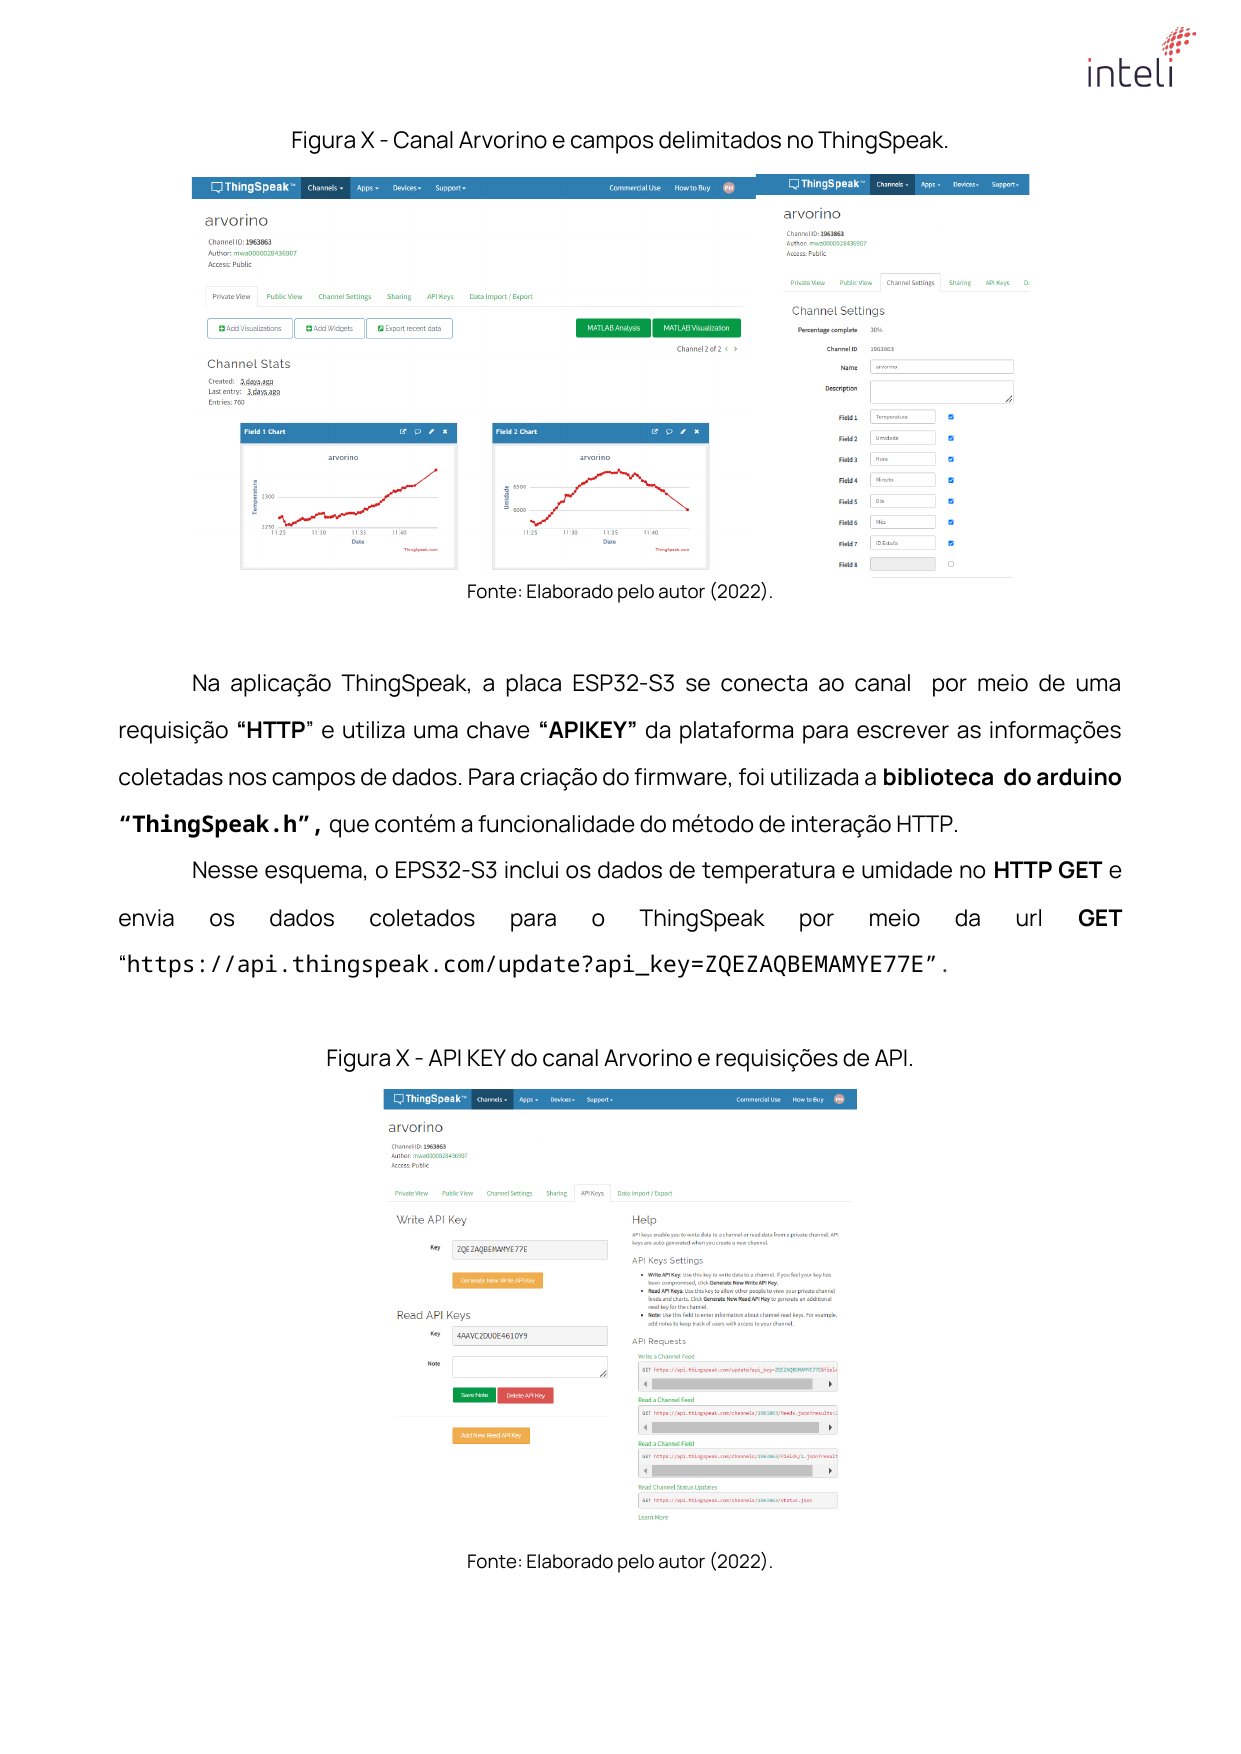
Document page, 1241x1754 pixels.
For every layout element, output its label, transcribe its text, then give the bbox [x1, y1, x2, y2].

text Figura X - API KEY do canal Arvorino e requisições de API. [118, 1042, 1122, 1074]
text Na aplicação ThingSpeak, a placa ESP32-S3 se conecta ao canal por meio de uma requisição “HTTP” e utiliza uma chave “APIKEY” da plataforma para escrever as informações coletadas nos campos de dados. Para criação do firmware, foi utilizada a biblioteca do arduino “ThingSpeak.h”, que contém a funcionalidade do método de interação HTTP. [118, 667, 1122, 839]
text Nesse esquema, o EPS32-S3 inclui os dados de temperatura e umidade no HTTP GET e envia os dados coletados para o ThingSpeak por meio da url GET “https://api.thingspeak.com/update?api_key=ZQEZAQBEMAMYE77E”. [118, 854, 1122, 980]
text Fonte: Elaborado pelo autor (2022). [118, 578, 1122, 604]
picture [383, 1089, 857, 1534]
picture [1088, 27, 1197, 87]
text Figura X - Canal Arvorino e campos delimitados no ThingSpeak. [118, 124, 1122, 155]
text Fonte: Elaborado pelo autor (2022). [118, 1549, 1122, 1574]
picture [191, 174, 1030, 578]
